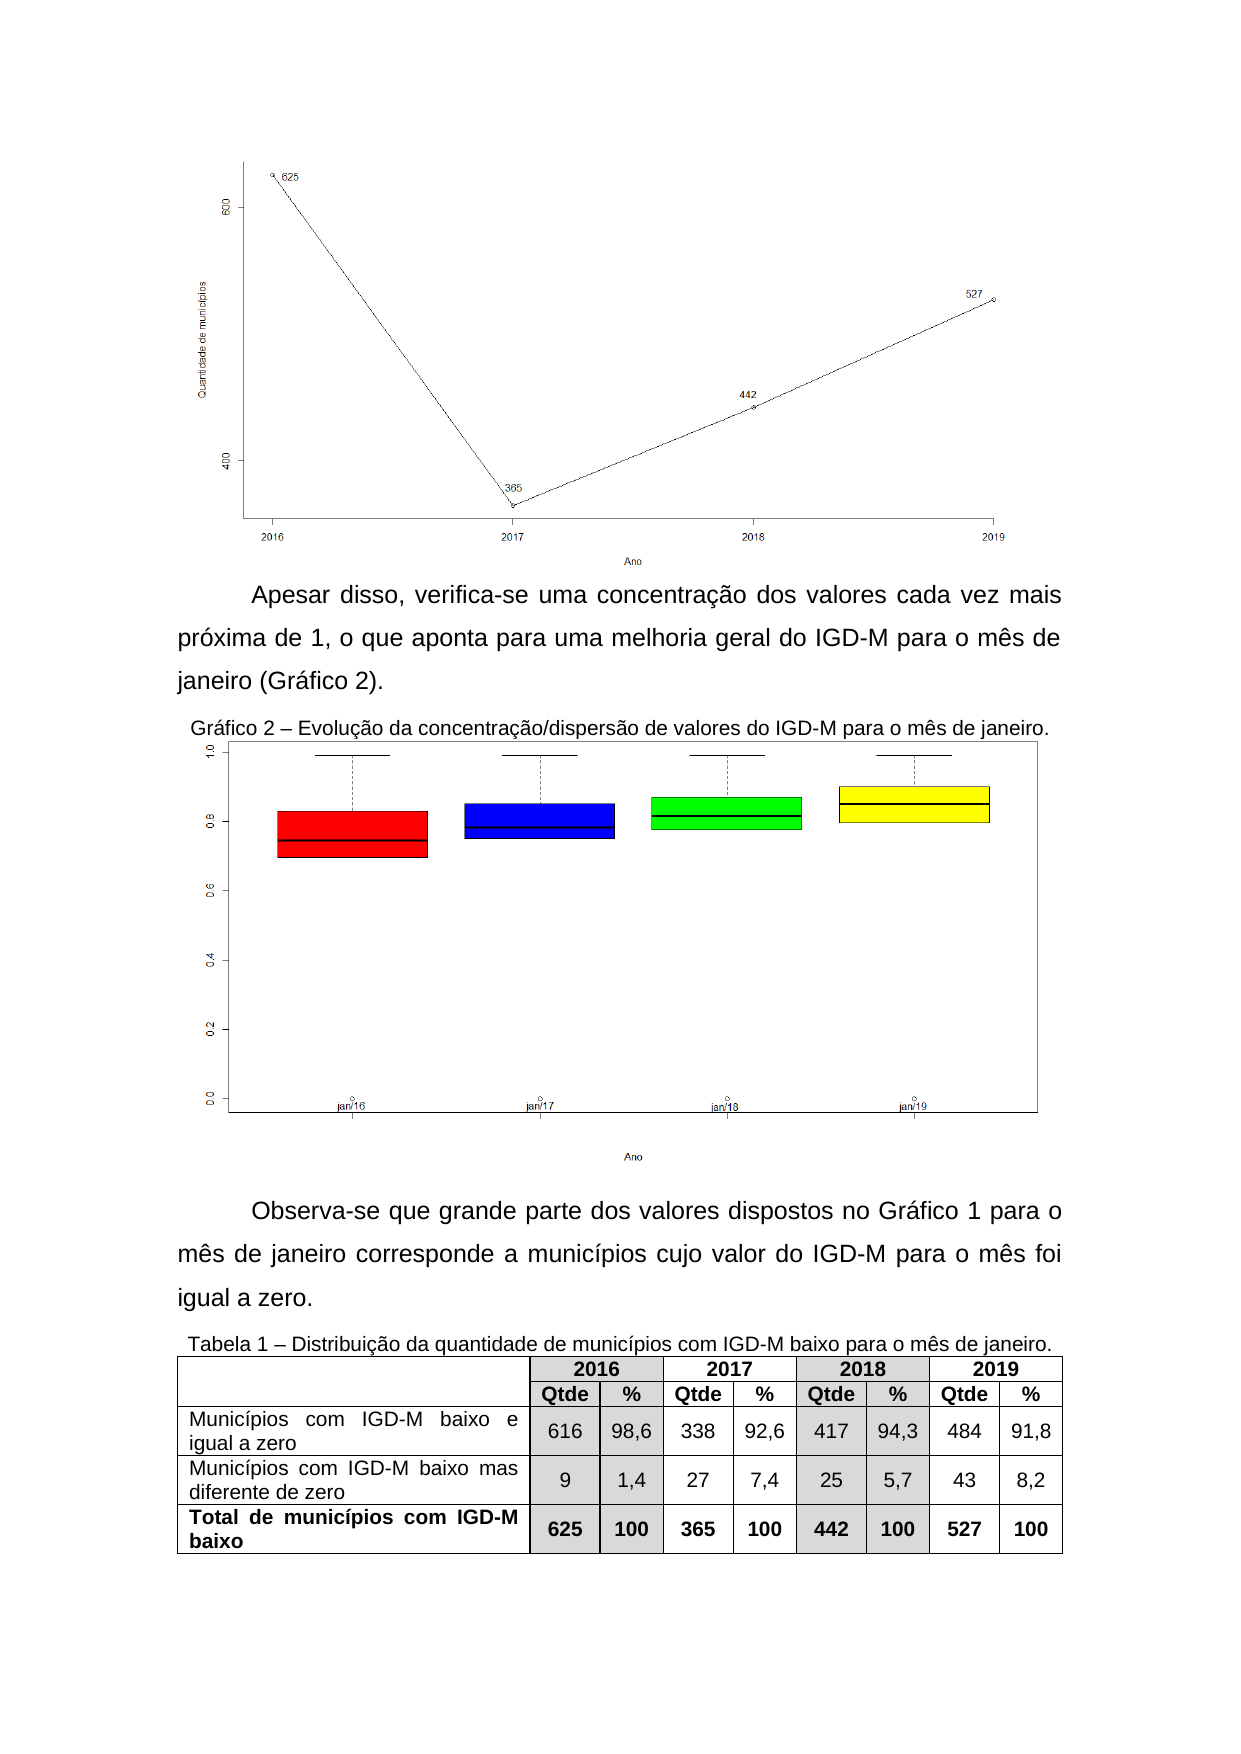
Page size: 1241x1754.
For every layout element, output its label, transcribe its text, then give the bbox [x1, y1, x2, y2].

table_cell 527 [930, 1505, 999, 1553]
table_cell 94,3 [867, 1407, 929, 1455]
table_cell 365 [664, 1505, 733, 1553]
table_cell Qtde [797, 1382, 866, 1406]
text Gráfico 2 – Evolução da concentração/dispersão de valores do IGD-M para o mês de janeiro. [177, 715, 1063, 739]
table_cell 338 [664, 1407, 733, 1455]
table_cell 417 [797, 1407, 866, 1455]
table_header 2018 [797, 1357, 929, 1381]
table_cell 442 [797, 1505, 866, 1553]
table_cell % [867, 1382, 929, 1406]
table_cell Qtde [531, 1382, 599, 1406]
table_header [178, 1357, 529, 1406]
picture [177, 739, 1064, 1176]
table_cell Municípios com IGD-M baixo mas diferente de zero [178, 1456, 529, 1504]
table_cell 5,7 [867, 1456, 929, 1504]
table_cell 91,8 [1000, 1407, 1062, 1455]
table_cell 1,4 [601, 1456, 663, 1504]
table_cell 625 [531, 1505, 599, 1553]
table_cell Qtde [664, 1382, 733, 1406]
table_cell % [734, 1382, 796, 1406]
table_cell 616 [531, 1407, 599, 1455]
table_cell 100 [601, 1505, 663, 1553]
table_header 2019 [930, 1357, 1062, 1381]
table_cell 8,2 [1000, 1456, 1062, 1504]
table_cell % [1000, 1382, 1062, 1406]
table_header 2016 [531, 1357, 663, 1381]
table_cell 98,6 [601, 1407, 663, 1455]
table_cell 484 [930, 1407, 999, 1455]
picture [194, 147, 1046, 580]
text Tabela 1 – Distribuição da quantidade de municípios com IGD-M baixo para o mês de janeiro. [177, 1332, 1063, 1356]
table_cell 27 [664, 1456, 733, 1504]
table_cell 100 [1000, 1505, 1062, 1553]
table_cell % [601, 1382, 663, 1406]
text Observa-se que grande parte dos valores dispostos no Gráfico 1 para o mês de janeiro corresponde a municípios cujo valor do IGD-M para o mês foi igual a zero. [177, 1196, 1063, 1311]
table_cell 25 [797, 1456, 866, 1504]
table_cell 7,4 [734, 1456, 796, 1504]
table_cell Municípios com IGD-M baixo e igual a zero [178, 1407, 529, 1455]
table_cell 9 [531, 1456, 599, 1504]
table_header 2017 [664, 1357, 796, 1381]
table_cell 100 [867, 1505, 929, 1553]
table_cell 43 [930, 1456, 999, 1504]
table_cell 92,6 [734, 1407, 796, 1455]
text Apesar disso, verifica-se uma concentração dos valores cada vez mais próxima de 1, o que aponta para uma melhoria geral do IGD-M para o mês de janeiro (Gráfico 2). [177, 580, 1063, 695]
table_cell Qtde [930, 1382, 999, 1406]
table_cell Total de municípios com IGD-M baixo [178, 1505, 529, 1553]
table_cell 100 [734, 1505, 796, 1553]
